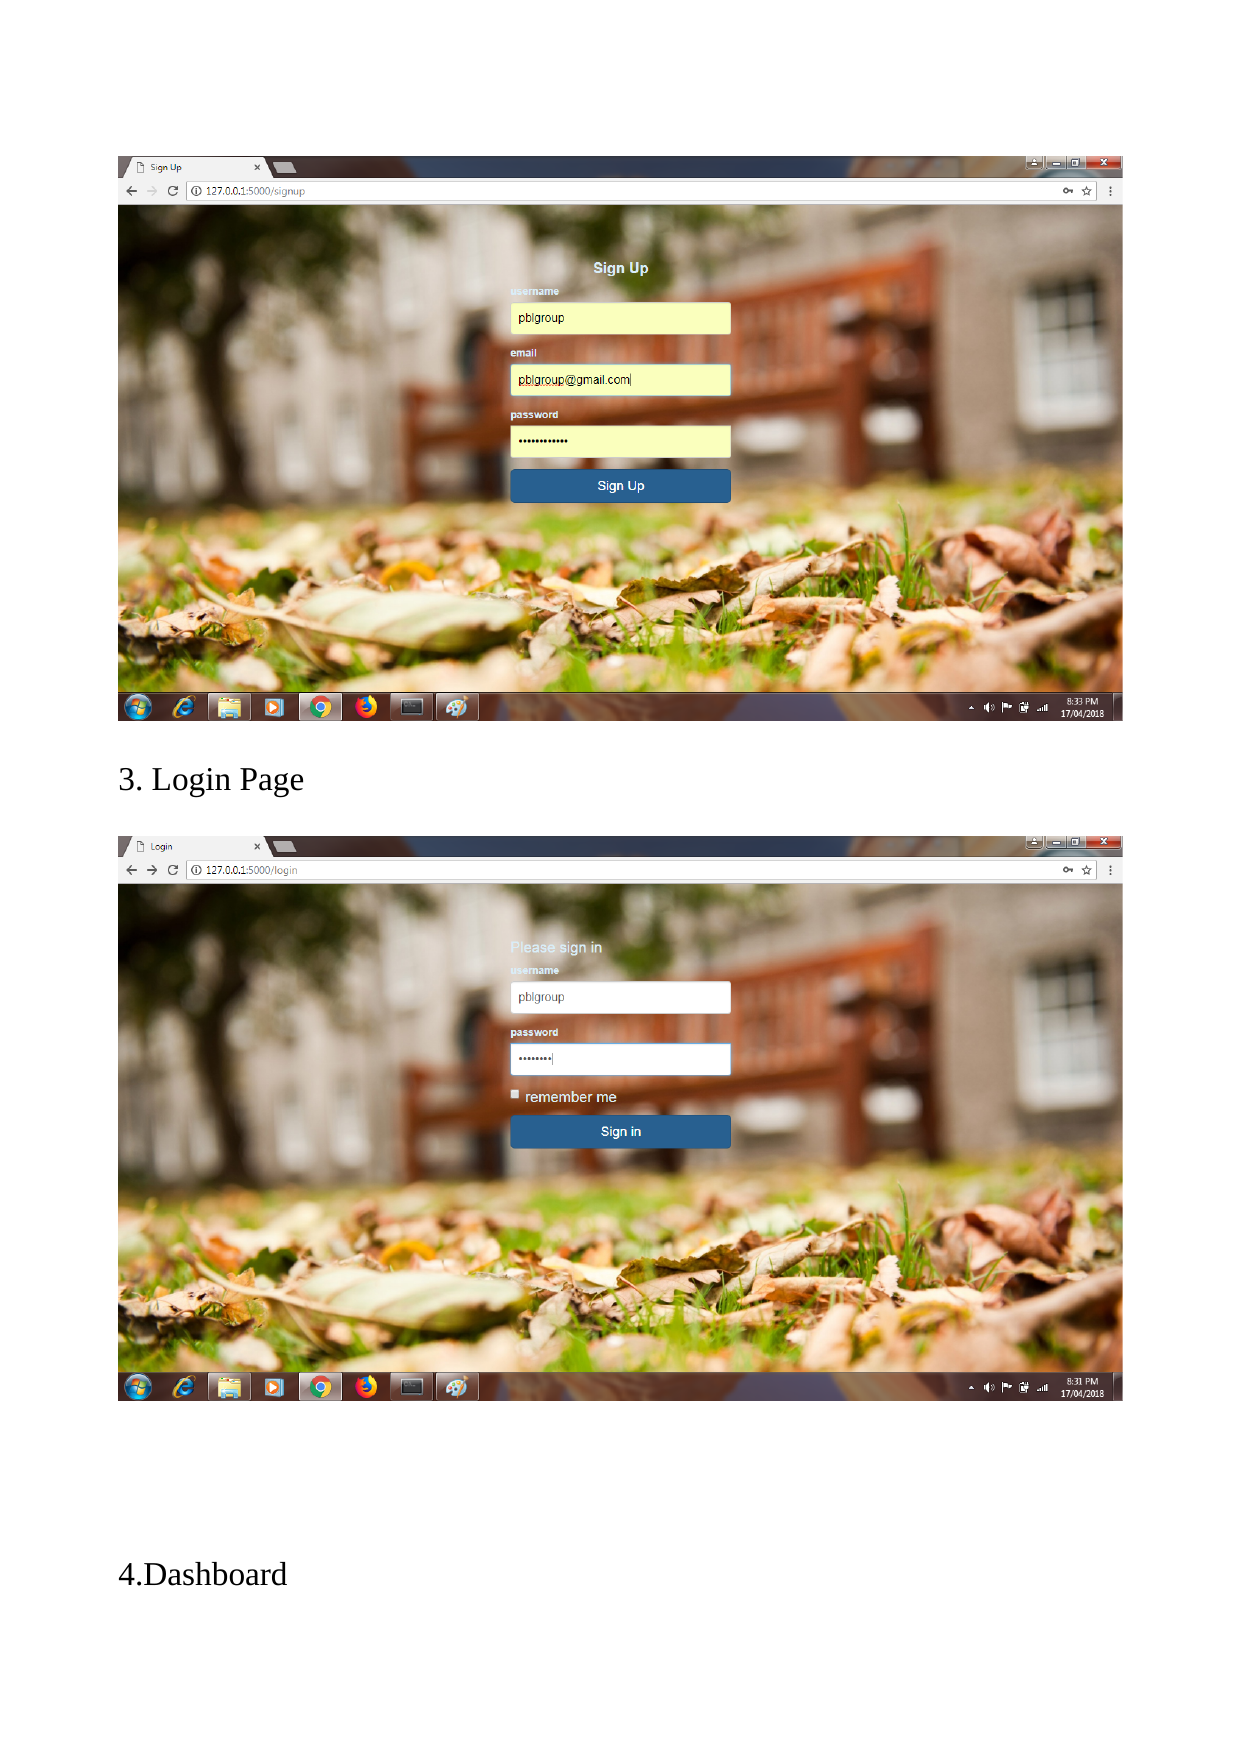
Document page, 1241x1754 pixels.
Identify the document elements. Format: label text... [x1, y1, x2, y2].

text 4.Dashboard [118, 1554, 1122, 1592]
text 3. Login Page [118, 759, 1122, 798]
picture [118, 156, 1123, 721]
picture [118, 836, 1123, 1401]
